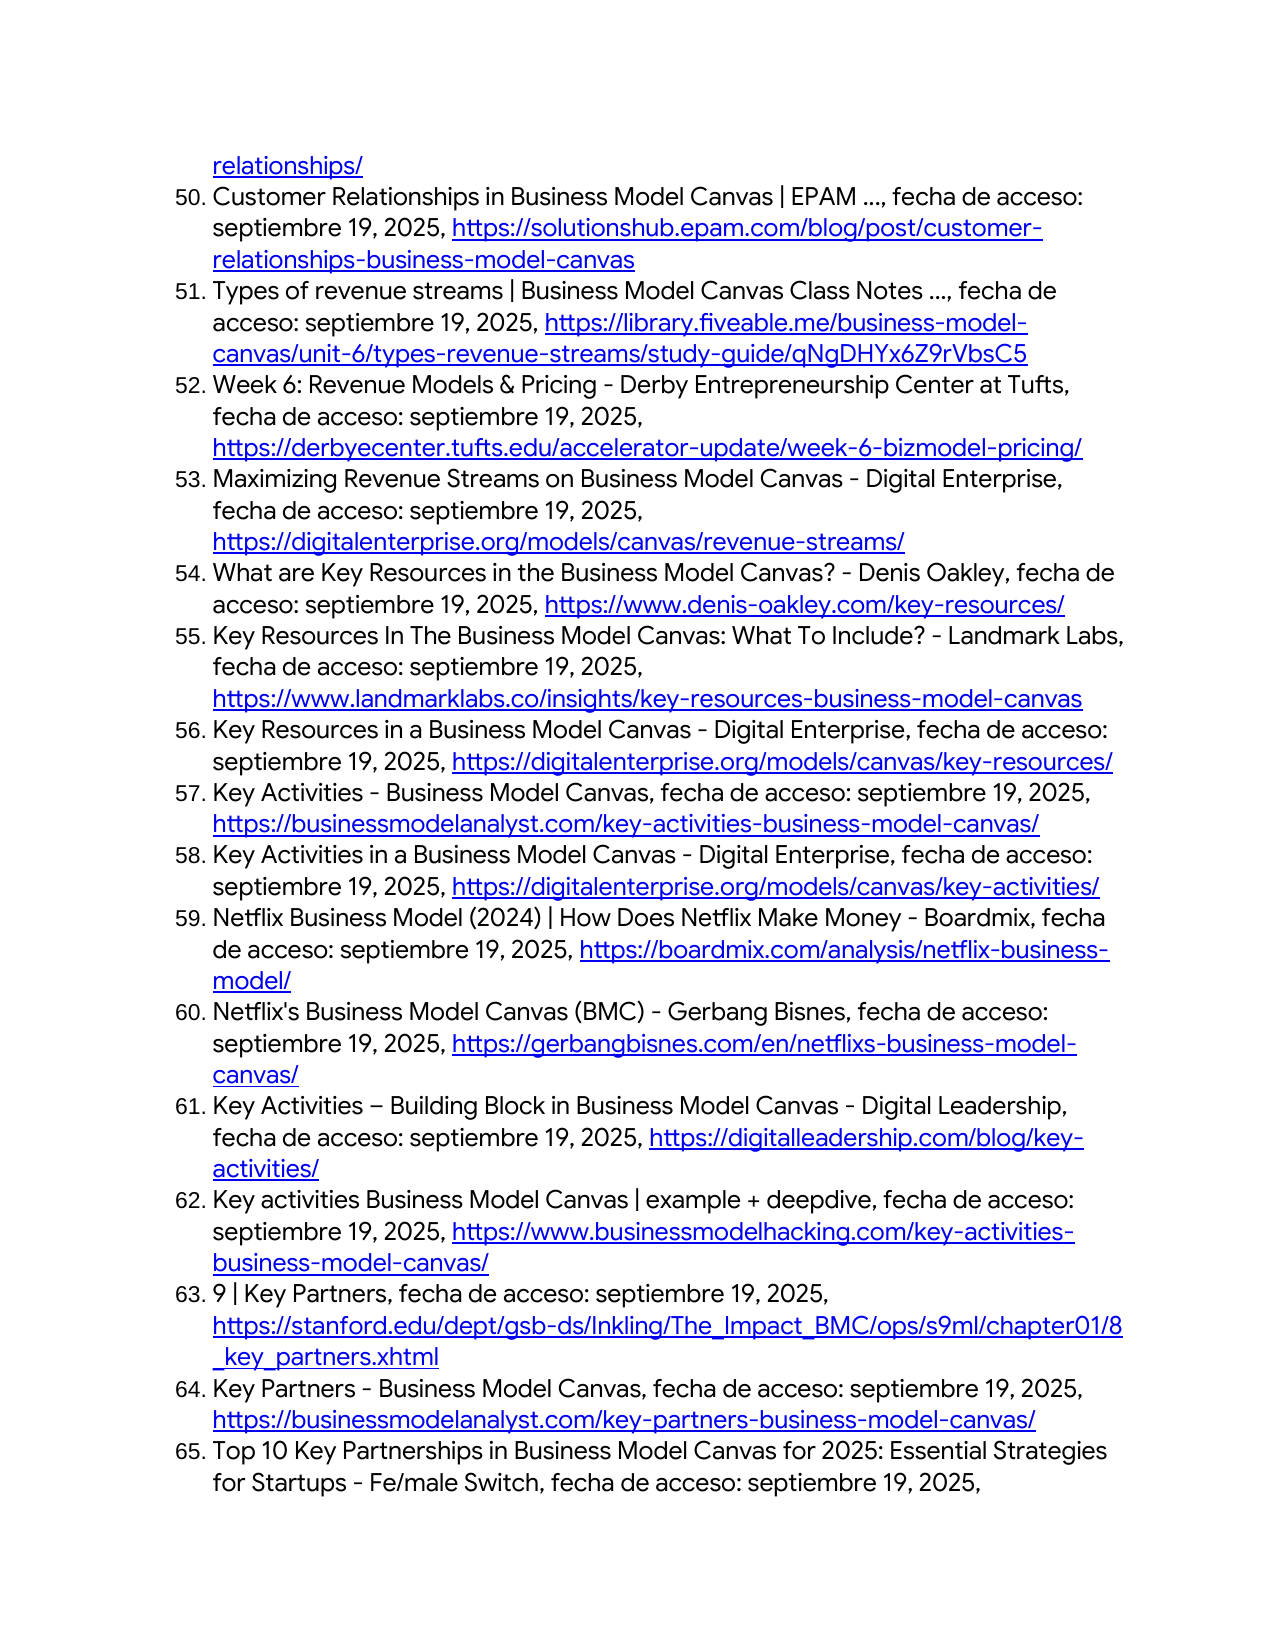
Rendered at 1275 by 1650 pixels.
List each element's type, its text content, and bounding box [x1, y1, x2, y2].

list Key Activities – Building Block in Business Model Canvas - Digital Leadership, fecha de acceso: septiembre 19, 2025, https://digitalleadership.com/blog/key-activities/ [175, 1091, 1125, 1185]
list Netflix Business Model (2024) | How Does Netflix Make Money - Boardmix, fecha de acceso: septiembre 19, 2025, https://boardmix.com/analysis/netflix-business-model/ [175, 902, 1125, 997]
list Netflix's Business Model Canvas (BMC) - Gerbang Bisnes, fecha de acceso: septiembre 19, 2025, https://gerbangbisnes.com/en/netflixs-business-model-canvas/ [175, 997, 1125, 1091]
list 9 | Key Partners, fecha de acceso: septiembre 19, 2025, https://stanford.edu/dept/gsb-ds/Inkling/The_Impact_BMC/ops/s9ml/chapter01/8_key_partners.xhtml [175, 1279, 1125, 1373]
list Customer Relationships in Business Model Canvas | EPAM ..., fecha de acceso: septiembre 19, 2025, https://solutionshub.epam.com/blog/post/customer-relationships-business-model-canvas [175, 181, 1125, 275]
list Key Resources in a Business Model Canvas - Digital Enterprise, fecha de acceso: septiembre 19, 2025, https://digitalenterprise.org/models/canvas/key-resources/ [175, 714, 1125, 777]
list What are Key Resources in the Business Model Canvas? - Denis Oakley, fecha de acceso: septiembre 19, 2025, https://www.denis-oakley.com/key-resources/ [175, 558, 1125, 620]
list Maximizing Revenue Streams on Business Model Canvas - Digital Enterprise, fecha de acceso: septiembre 19, 2025, https://digitalenterprise.org/models/canvas/revenue-streams/ [175, 463, 1125, 558]
list Key Activities in a Business Model Canvas - Digital Enterprise, fecha de acceso: septiembre 19, 2025, https://digitalenterprise.org/models/canvas/key-activities/ [175, 840, 1125, 902]
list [175, 1436, 1125, 1498]
list Key activities Business Model Canvas | example + deepdive, fecha de acceso: septiembre 19, 2025, https://www.businessmodelhacking.com/key-activities-business-model-canvas/ [175, 1185, 1125, 1279]
list Key Activities - Business Model Canvas, fecha de acceso: septiembre 19, 2025, https://businessmodelanalyst.com/key-activities-business-model-canvas/ [175, 777, 1125, 840]
list Key Resources In The Business Model Canvas: What To Include? - Landmark Labs, fecha de acceso: septiembre 19, 2025, https://www.landmarklabs.co/insights/key-resources-business-model-canvas [175, 620, 1125, 714]
list Week 6: Revenue Models & Pricing - Derby Entrepreneurship Center at Tufts, fecha de acceso: septiembre 19, 2025, https://derbyecenter.tufts.edu/accelerator-update/week-6-bizmodel-pricing/ [175, 369, 1125, 463]
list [175, 150, 1125, 181]
list Key Partners - Business Model Canvas, fecha de acceso: septiembre 19, 2025, https://businessmodelanalyst.com/key-partners-business-model-canvas/ [175, 1373, 1125, 1436]
list Types of revenue streams | Business Model Canvas Class Notes ..., fecha de acceso: septiembre 19, 2025, https://library.fiveable.me/business-model-canvas/unit-6/types-revenue-streams/study-guide/qNgDHYx6Z9rVbsC5 [175, 275, 1125, 369]
